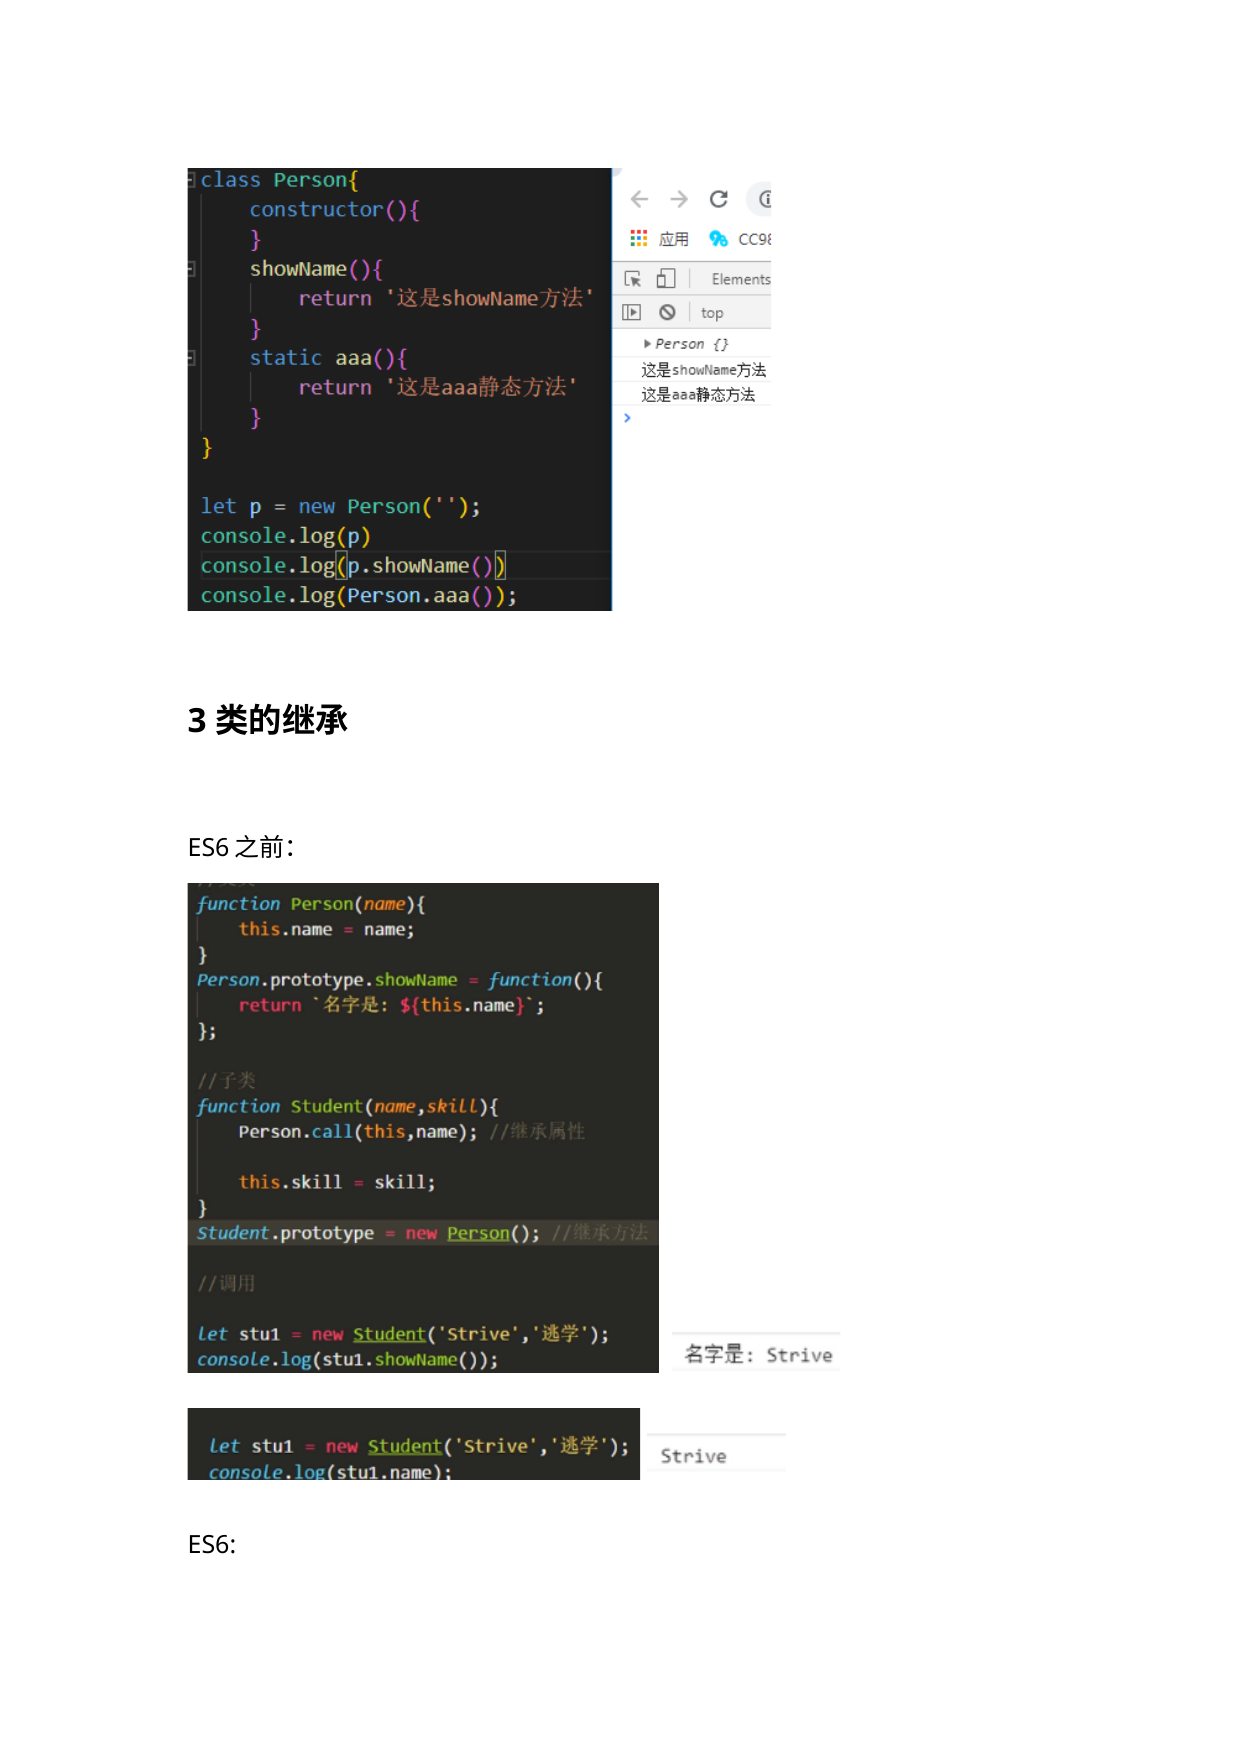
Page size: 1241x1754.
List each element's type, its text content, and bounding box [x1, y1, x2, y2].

picture [671, 1327, 841, 1373]
picture [646, 1429, 786, 1480]
picture [187, 1408, 641, 1480]
text ES6: [187, 1512, 1053, 1577]
subtitle 3 类的继承 [187, 686, 1053, 751]
text ES6之前： [187, 813, 1053, 878]
picture [187, 883, 659, 1373]
